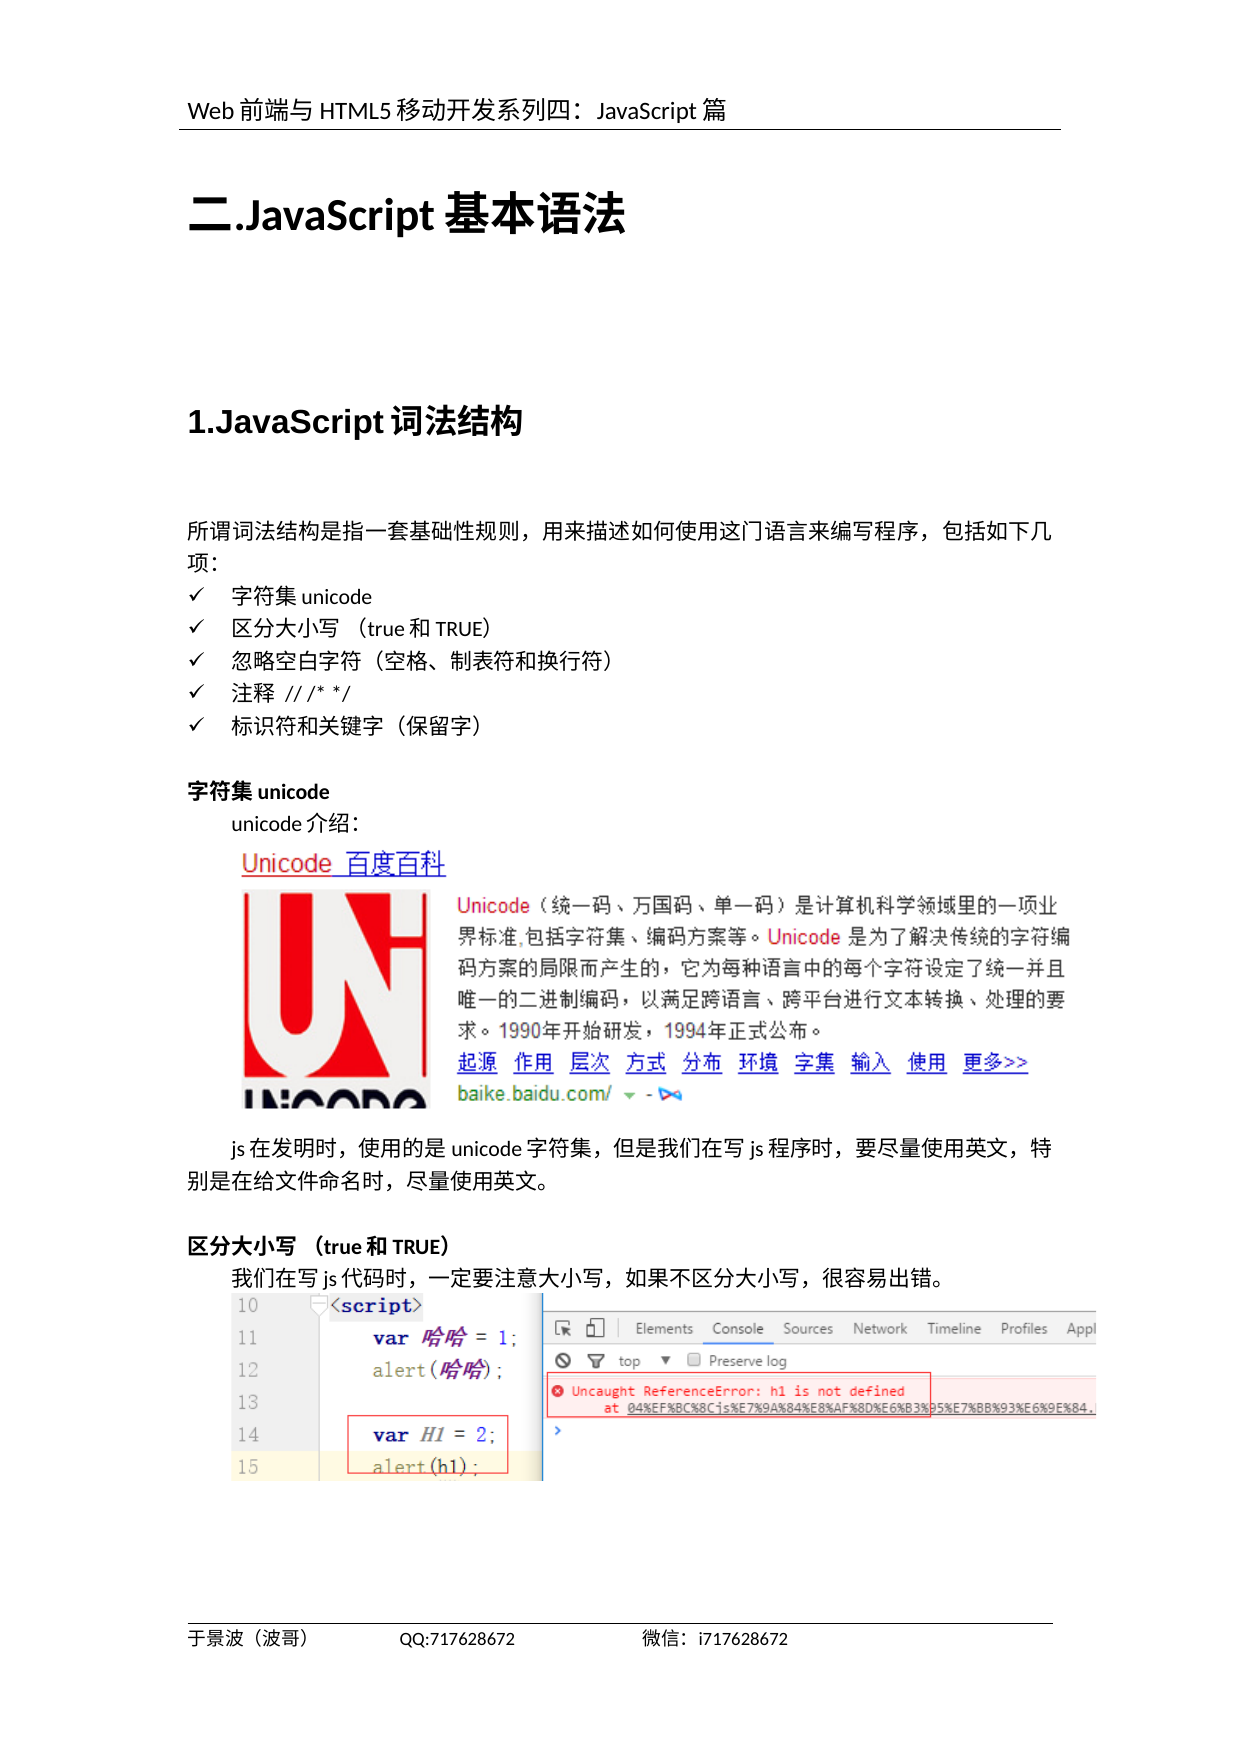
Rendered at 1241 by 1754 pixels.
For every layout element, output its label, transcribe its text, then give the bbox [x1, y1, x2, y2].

text 区分大小写 （true和TRUE） [187, 1228, 1053, 1260]
text js在发明时，使用的是unicode字符集，但是我们在写js程序时，要尽量使用英文，特别是在给文件命名时，尽量使用英文。 [187, 1130, 1053, 1195]
text unicode介绍： [187, 805, 1053, 838]
list 区分大小写 （true和TRUE） [187, 610, 1053, 643]
picture [231, 1292, 1097, 1481]
list 忽略空白字符（空格、制表符和换行符） [187, 643, 1053, 675]
text 所谓词法结构是指一套基础性规则，用来描述如何使用这门语言来编写程序，包括如下几项： [187, 513, 1053, 578]
list 标识符和关键字（保留字） [187, 708, 1053, 740]
text 字符集unicode [187, 740, 1053, 805]
picture [231, 837, 1077, 1115]
text 我们在写js代码时，一定要注意大小写，如果不区分大小写，很容易出错。 [187, 1260, 1053, 1293]
list 字符集unicode [187, 578, 1053, 610]
subtitle 1.JavaScript词法结构 [187, 387, 1053, 452]
list 注释 // /* */ [187, 675, 1053, 708]
subtitle 二.JavaScript基本语法 [187, 162, 1053, 259]
